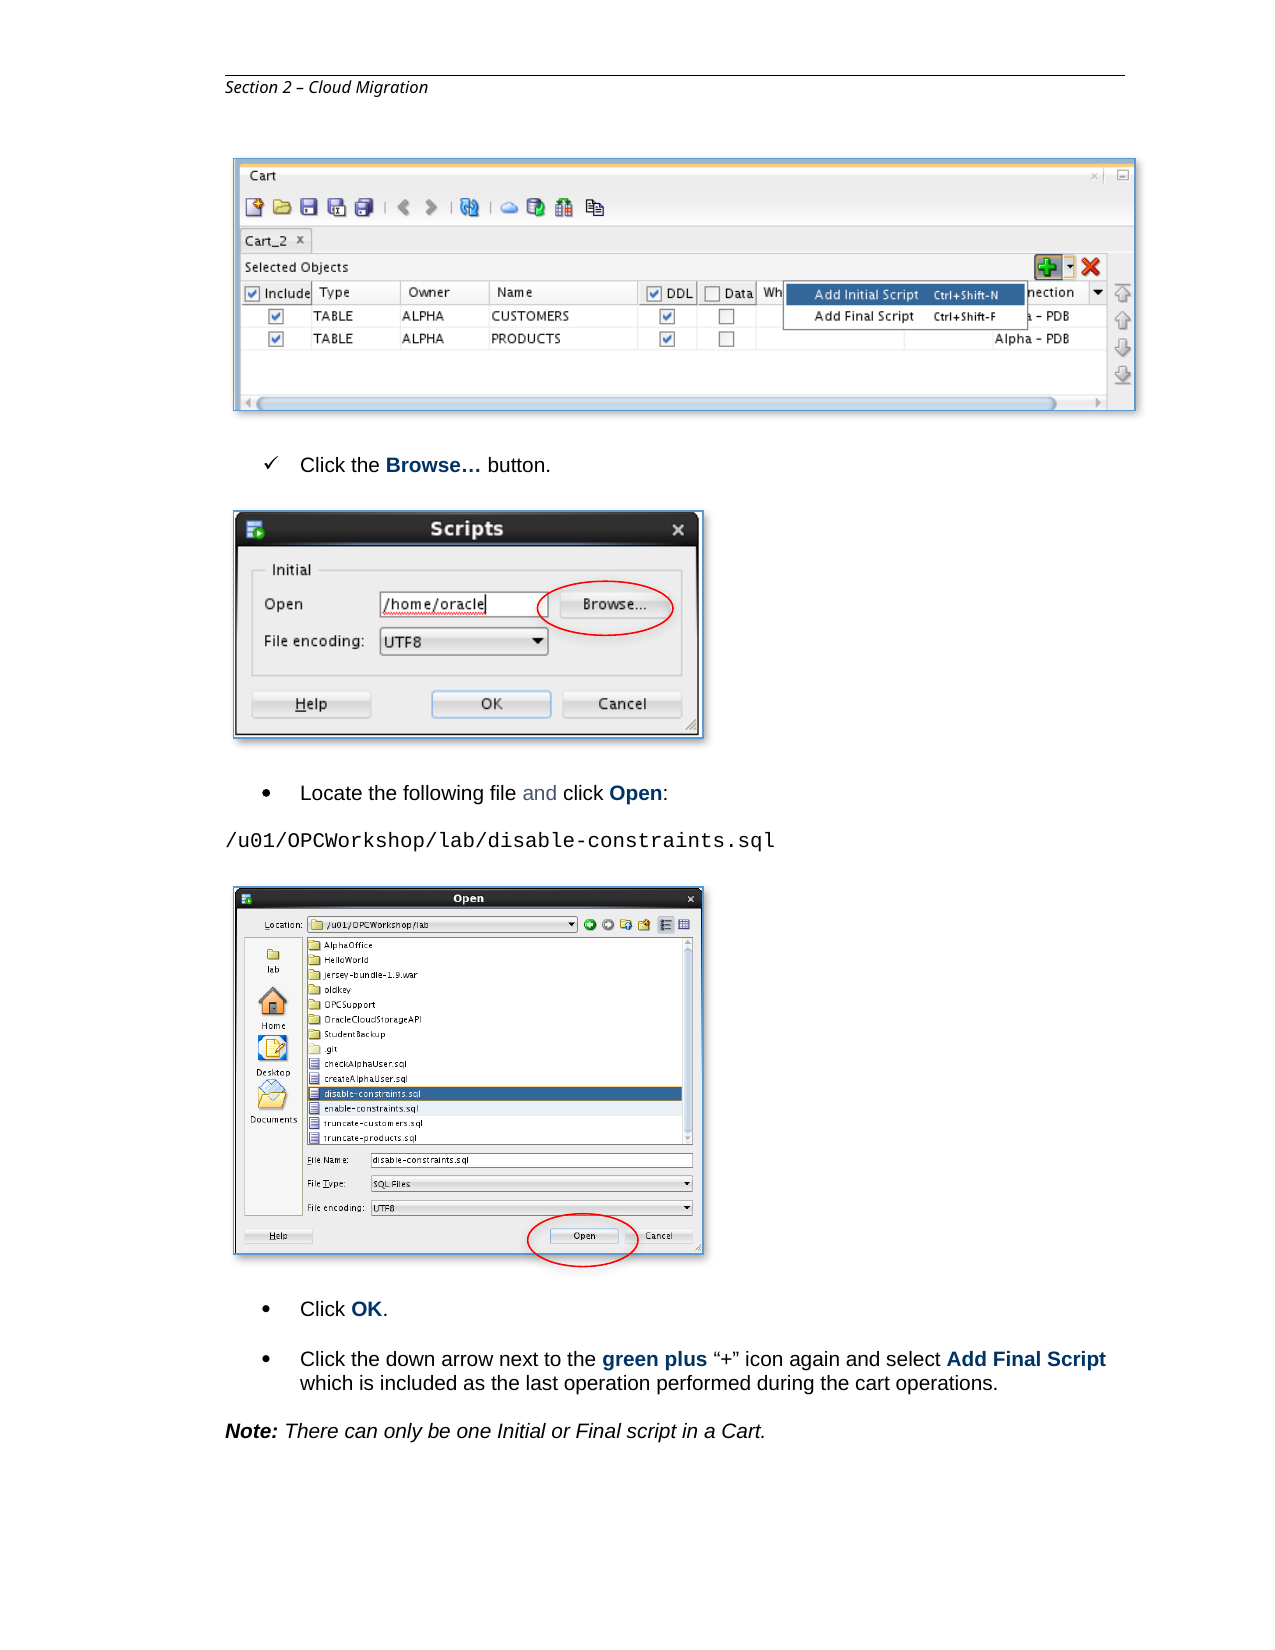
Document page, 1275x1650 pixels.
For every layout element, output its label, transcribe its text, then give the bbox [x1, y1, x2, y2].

list Locate the following file and click Open: [262, 781, 1125, 805]
picture [529, 1215, 637, 1253]
text Note: There can only be one Initial or Final script in a Cart. [225, 1419, 1125, 1443]
list Click the Browse… button. [262, 453, 1125, 477]
picture [234, 888, 702, 1253]
picture [234, 159, 1134, 410]
list Click OK. [262, 1297, 1125, 1321]
list Click the down arrow next to the green plus “+” icon again and select Add Final Script which is included as the last operation performed during the cart operations. [262, 1346, 1125, 1394]
picture [234, 512, 702, 737]
text /u01/OPCWorkshop/lab/disable-constraints.sql [225, 830, 1125, 853]
